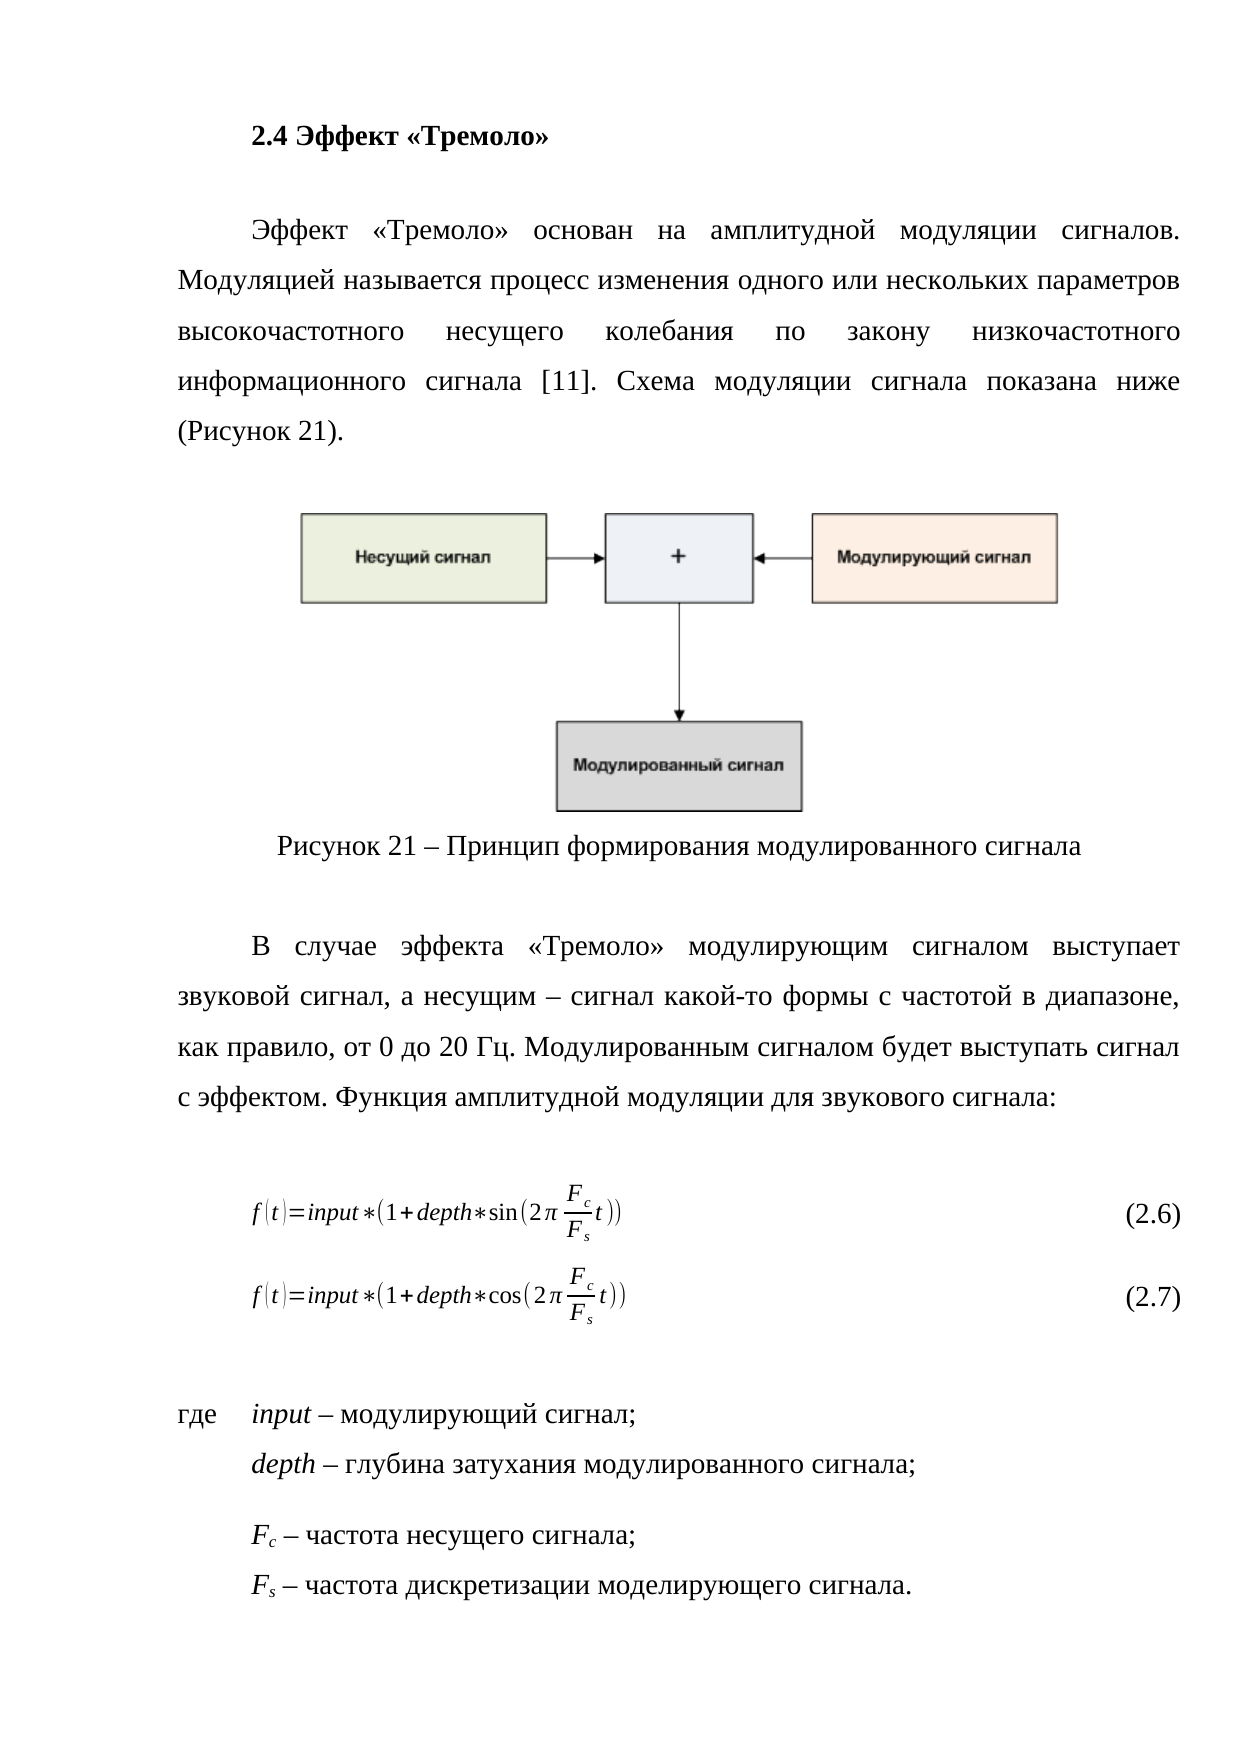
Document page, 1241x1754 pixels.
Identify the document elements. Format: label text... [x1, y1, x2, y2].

text В случае эффекта «Тремоло» модулирующим сигналом выступает звуковой сигнал, а несущим – сигнал какой-то формы с частотой в диапазоне, как правило, от 0 до 20 Гц. Модулированным сигналом будет выступать сигнал с эффектом. Функция амплитудной модуляции для звукового сигнала: [177, 928, 1181, 1113]
text где input – модулирующий сигнал; [177, 1396, 1181, 1429]
subtitle Эффект «Тремоло» [177, 118, 1181, 152]
text (2.6) [177, 1179, 1181, 1246]
text Рисунок 21 – Принцип формирования модулированного сигнала [177, 828, 1181, 861]
text depth – глубина затухания модулированного сигнала; [177, 1446, 1181, 1479]
text Fs – частота дискретизации моделирующего сигнала. [177, 1567, 1181, 1601]
text Fc – частота несущего сигнала; [177, 1517, 1181, 1551]
picture [300, 513, 1059, 812]
text (2.7) [177, 1263, 1181, 1329]
text Эффект «Тремоло» основан на амплитудной модуляции сигналов. Модуляцией называется процесс изменения одного или нескольких параметров высокочастотного несущего колебания по закону низкочастотного информационного сигнала [11]. Схема модуляции сигнала показана ниже (Рисунок 21). [177, 212, 1181, 447]
